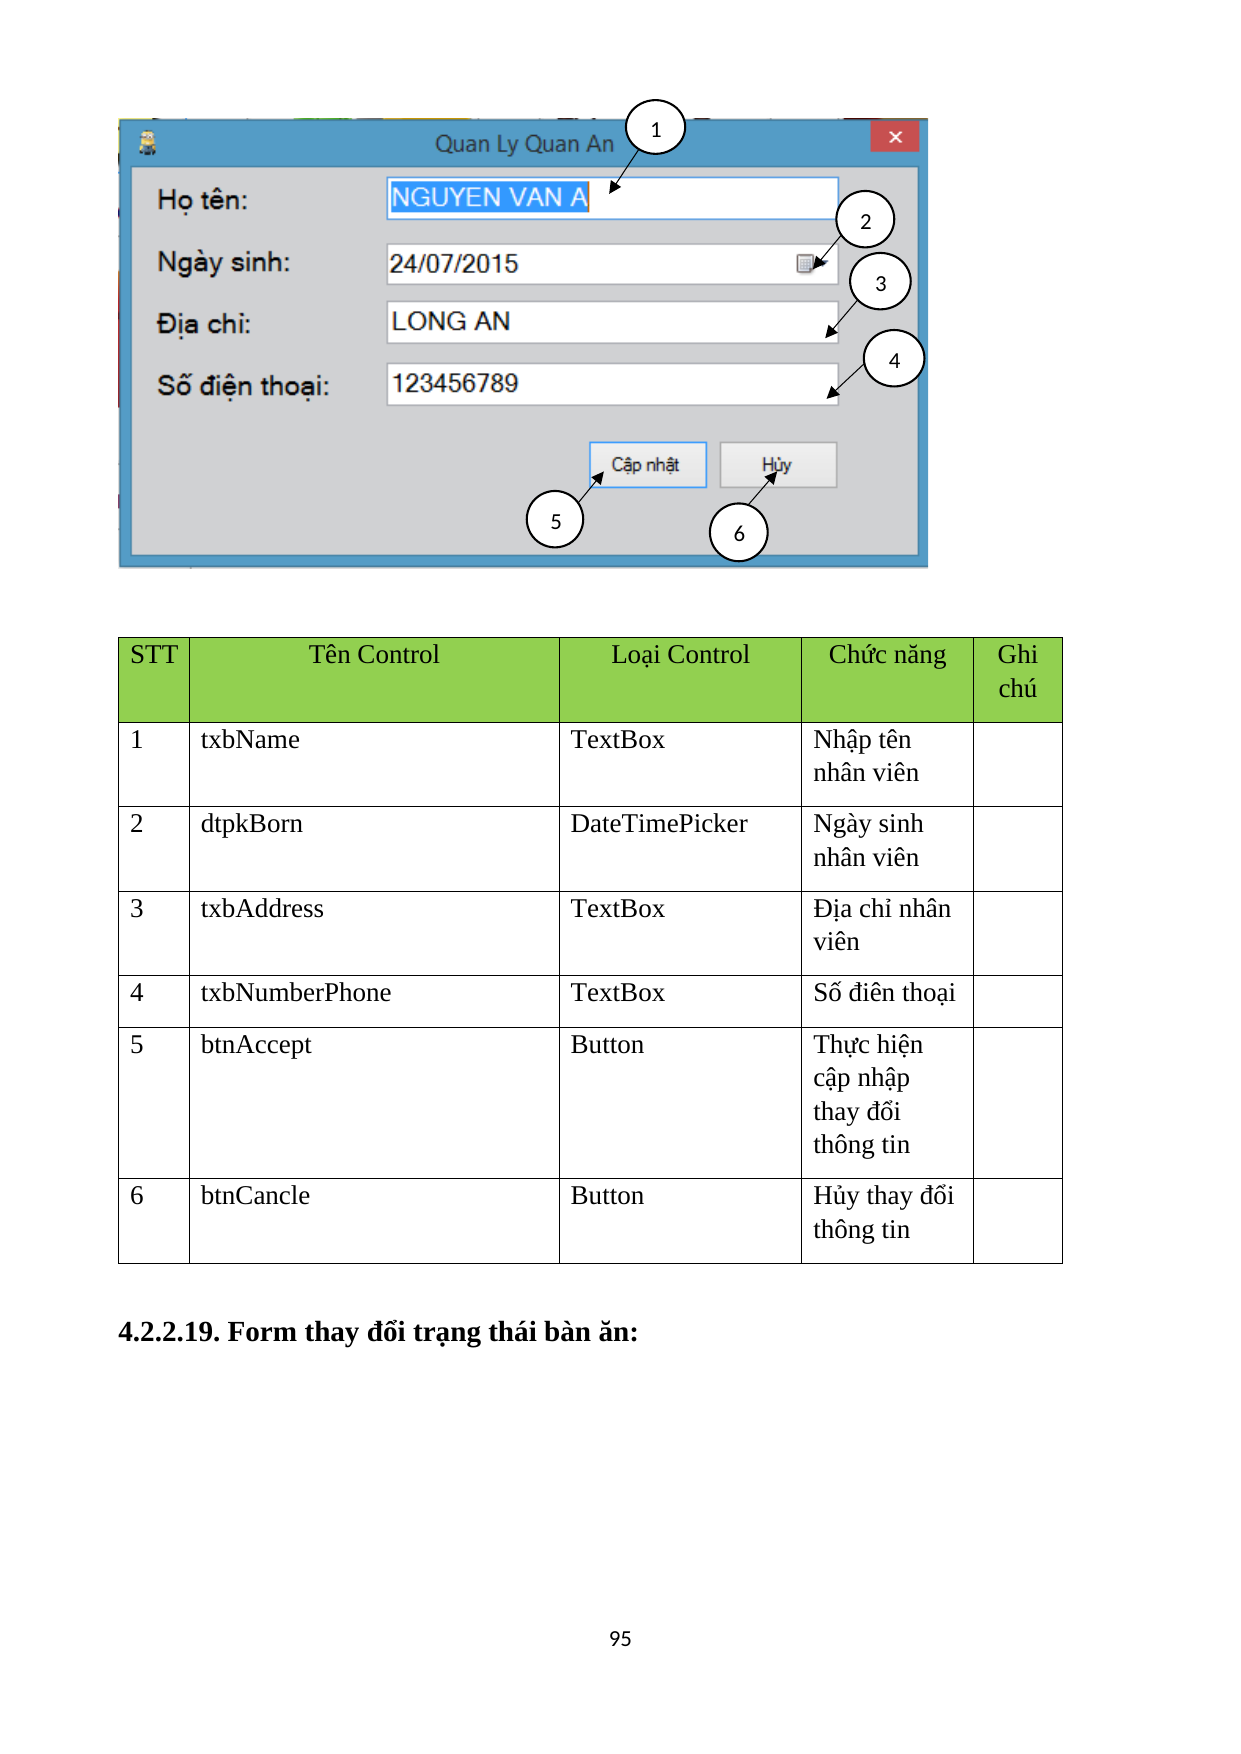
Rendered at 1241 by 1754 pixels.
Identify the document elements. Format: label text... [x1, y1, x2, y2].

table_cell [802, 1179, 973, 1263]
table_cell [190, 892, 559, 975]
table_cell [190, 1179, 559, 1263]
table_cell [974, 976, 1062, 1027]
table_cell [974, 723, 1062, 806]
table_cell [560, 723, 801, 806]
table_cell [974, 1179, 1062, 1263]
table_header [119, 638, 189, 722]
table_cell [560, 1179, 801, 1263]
picture [118, 118, 929, 569]
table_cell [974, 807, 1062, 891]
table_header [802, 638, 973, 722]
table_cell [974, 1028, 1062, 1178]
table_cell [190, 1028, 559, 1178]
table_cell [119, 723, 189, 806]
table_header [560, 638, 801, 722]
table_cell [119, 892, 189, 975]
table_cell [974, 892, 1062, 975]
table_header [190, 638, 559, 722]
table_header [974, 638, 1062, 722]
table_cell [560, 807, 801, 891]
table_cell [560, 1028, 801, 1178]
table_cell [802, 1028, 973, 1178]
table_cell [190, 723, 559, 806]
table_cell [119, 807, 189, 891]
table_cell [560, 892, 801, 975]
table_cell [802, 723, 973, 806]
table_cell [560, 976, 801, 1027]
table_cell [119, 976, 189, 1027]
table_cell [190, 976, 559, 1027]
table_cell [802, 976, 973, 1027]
subtitle 4.2.2.19. Form thay đổi trạng thái bàn ăn: [118, 1314, 1122, 1347]
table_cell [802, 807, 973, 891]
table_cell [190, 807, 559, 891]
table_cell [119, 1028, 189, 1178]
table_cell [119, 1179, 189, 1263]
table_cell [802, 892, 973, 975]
